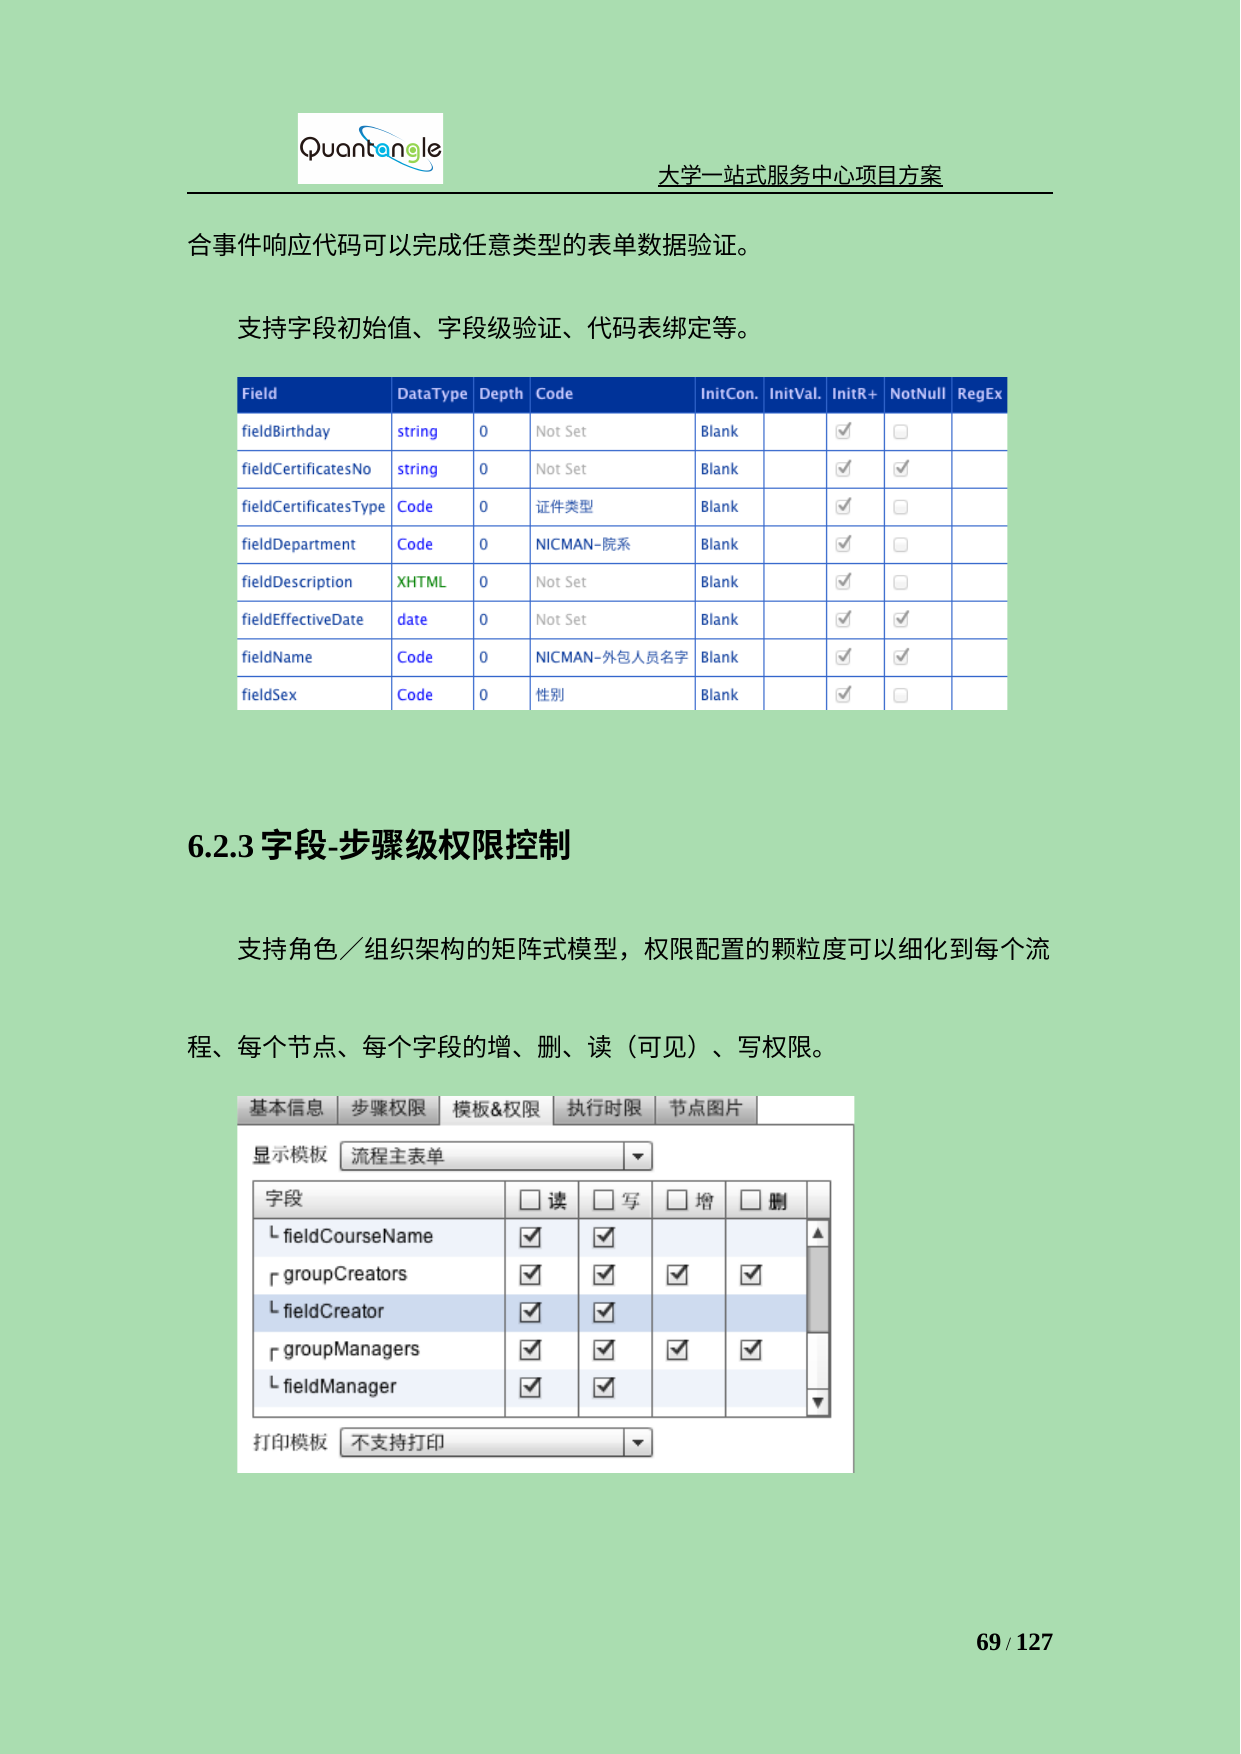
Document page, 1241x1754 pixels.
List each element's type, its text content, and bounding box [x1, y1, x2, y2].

picture [297, 113, 444, 184]
text 支持字段初始值、字段级验证、代码表绑定等。 [187, 294, 1053, 359]
picture [237, 377, 1008, 710]
text 支持角色／组织架构的矩阵式模型，权限配置的颗粒度可以细化到每个流程、每个节点、每个字段的增、删、读（可见）、写权限。 [187, 916, 1053, 1078]
subtitle 6.2.3字段-步骤级权限控制 [187, 810, 1053, 875]
text 支持表单数据定义、控件类型定义，正则表达式验证、代码字段级联、通过公式配置表单间管理。支持条件样式。同时，支持完整的事件触发代码，配合事件响应代码可以完成任意类型的表单数据验证。 [187, 211, 1053, 276]
picture [237, 1096, 855, 1473]
